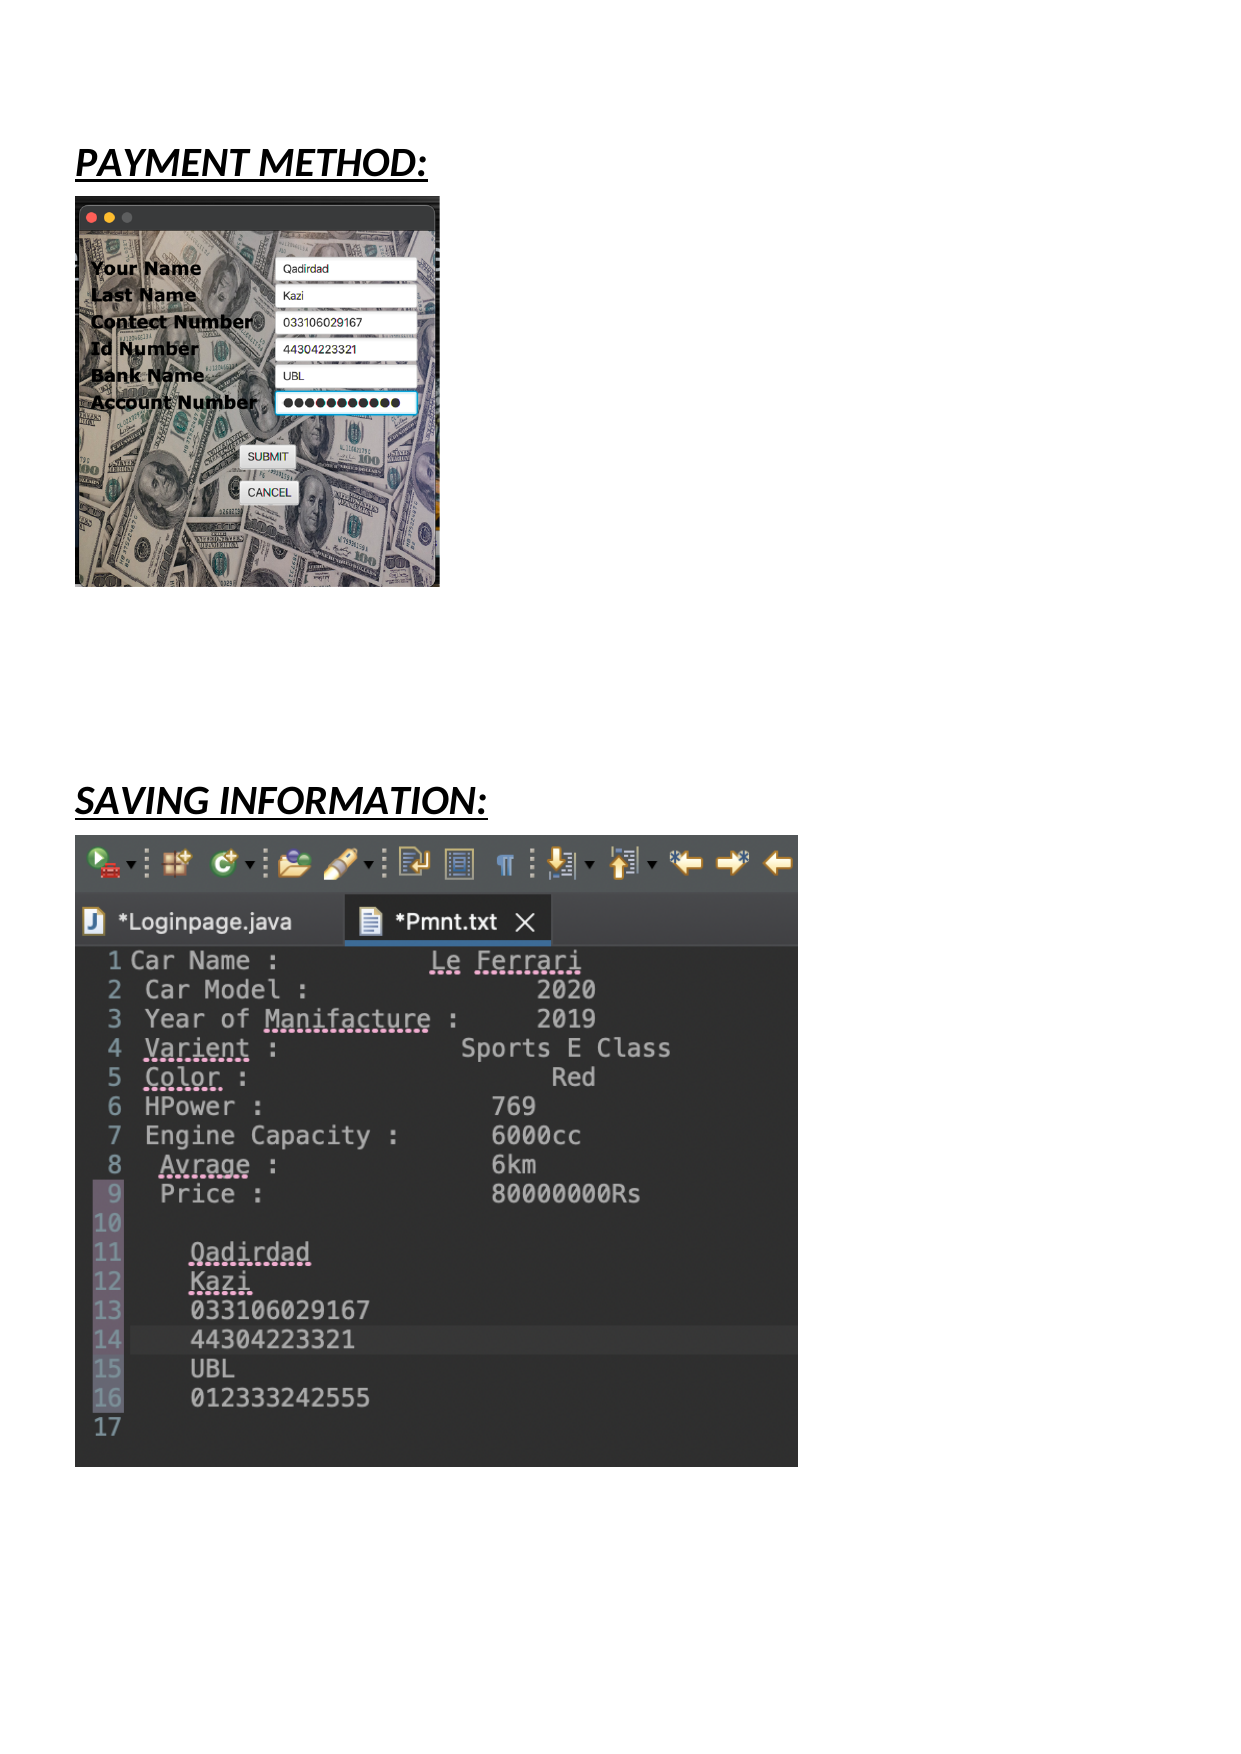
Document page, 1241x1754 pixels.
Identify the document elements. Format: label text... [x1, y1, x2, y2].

text SAVING INFORMATION: [75, 774, 1165, 825]
text PAYMENT METHOD: [75, 136, 1165, 187]
picture [75, 835, 798, 1467]
picture [75, 196, 440, 587]
